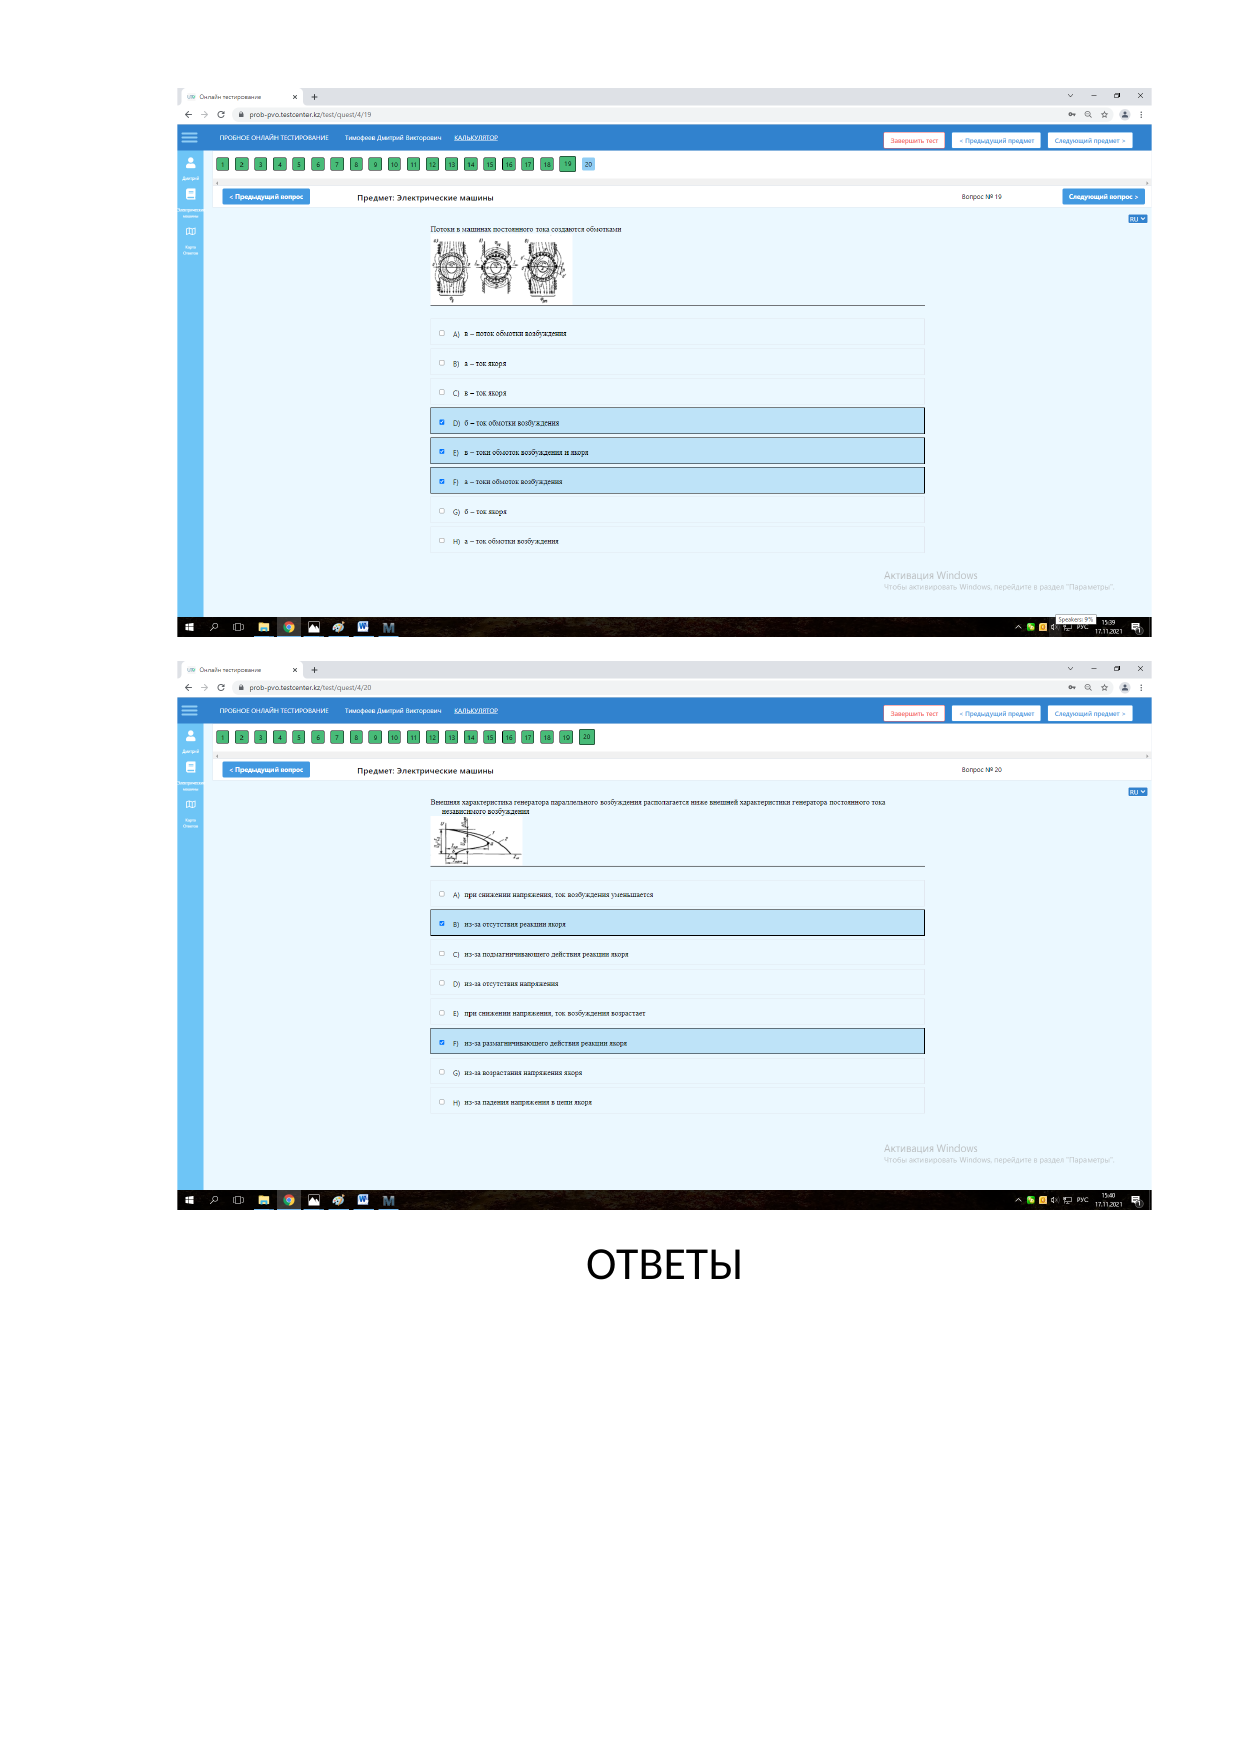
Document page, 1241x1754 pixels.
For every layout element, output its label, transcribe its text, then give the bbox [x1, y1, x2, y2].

text ОТВЕТЫ [177, 1235, 1152, 1291]
picture [177, 88, 1152, 637]
picture [177, 661, 1152, 1210]
